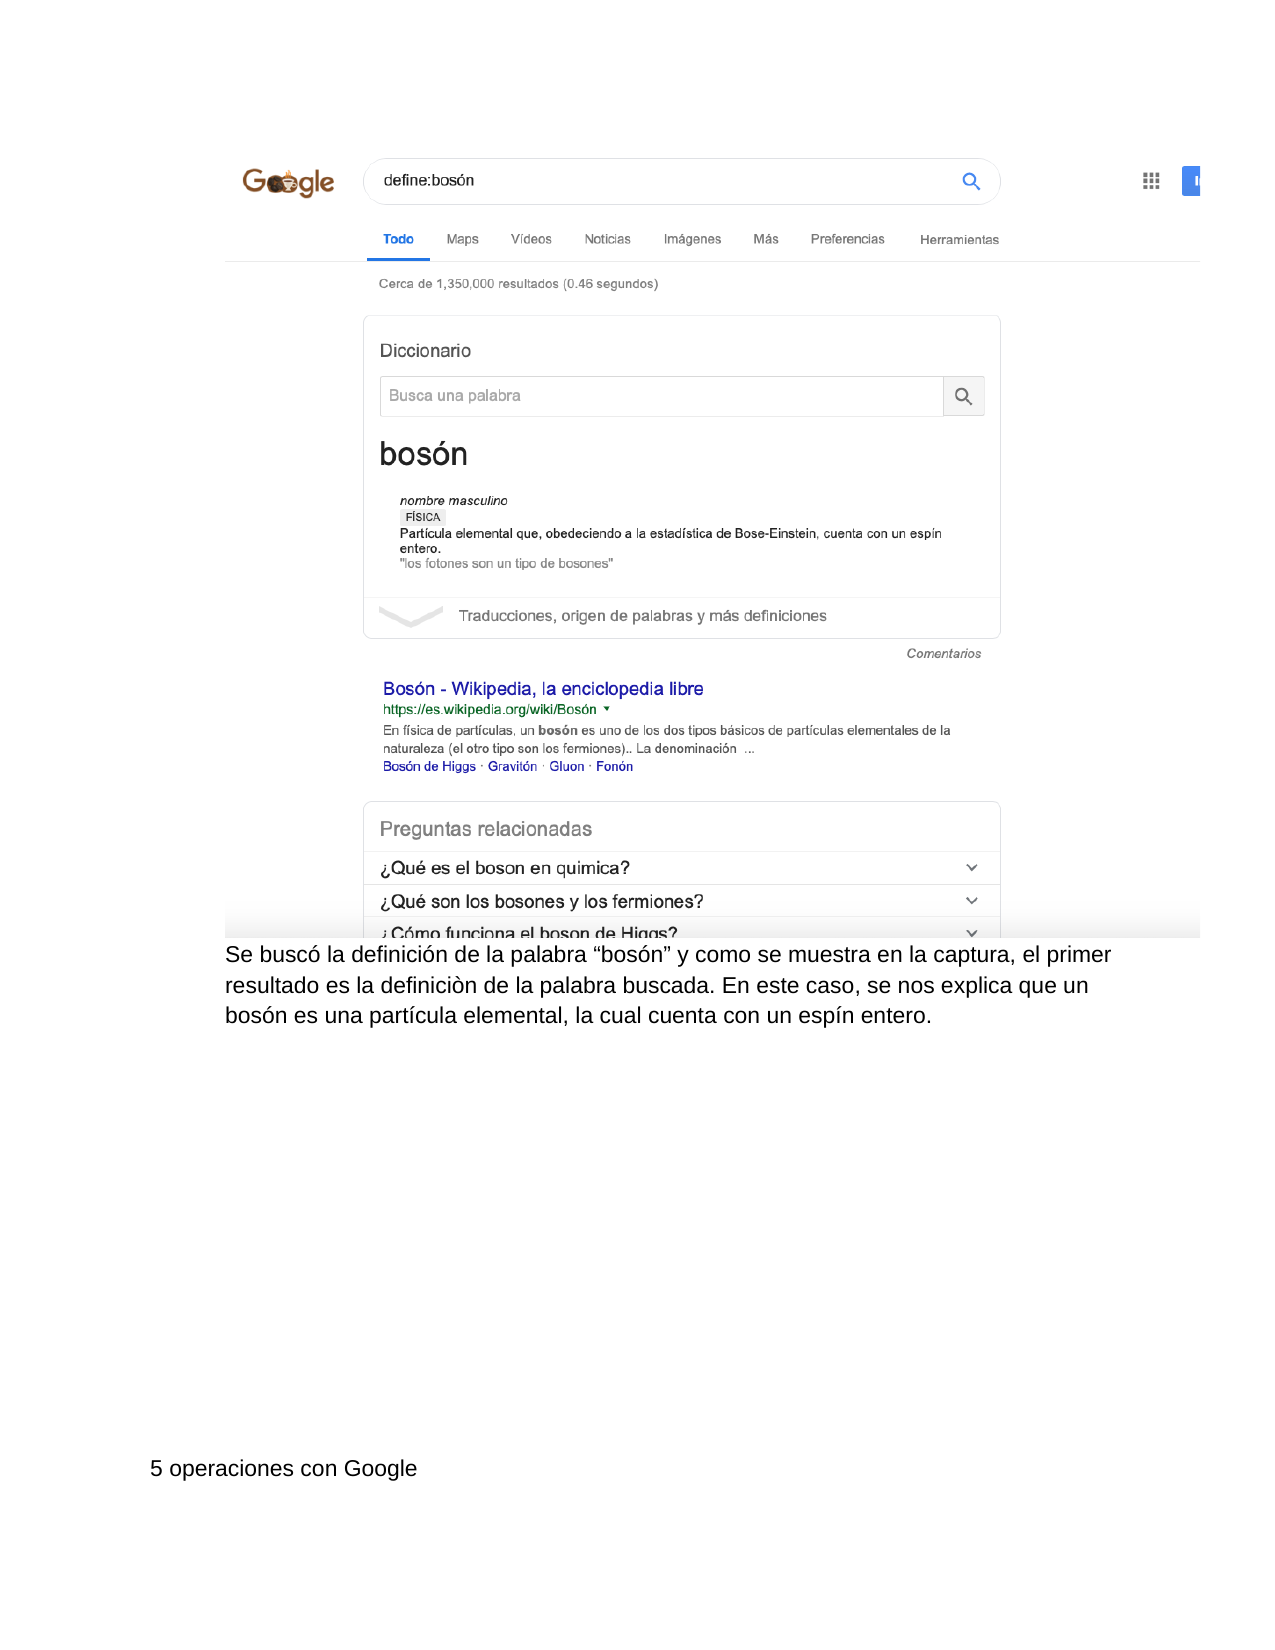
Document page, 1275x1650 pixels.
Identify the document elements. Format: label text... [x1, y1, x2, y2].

text Se buscó la definición de la palabra “bosón” y como se muestra en la captura, el primer resultado es la definiciòn de la palabra buscada. En este caso, se nos explica que un bosón es una partícula elemental, la cual cuenta con un espín entero. [225, 941, 1125, 1028]
picture [225, 150, 1200, 938]
text 5 operaciones con Google [150, 1455, 1125, 1481]
